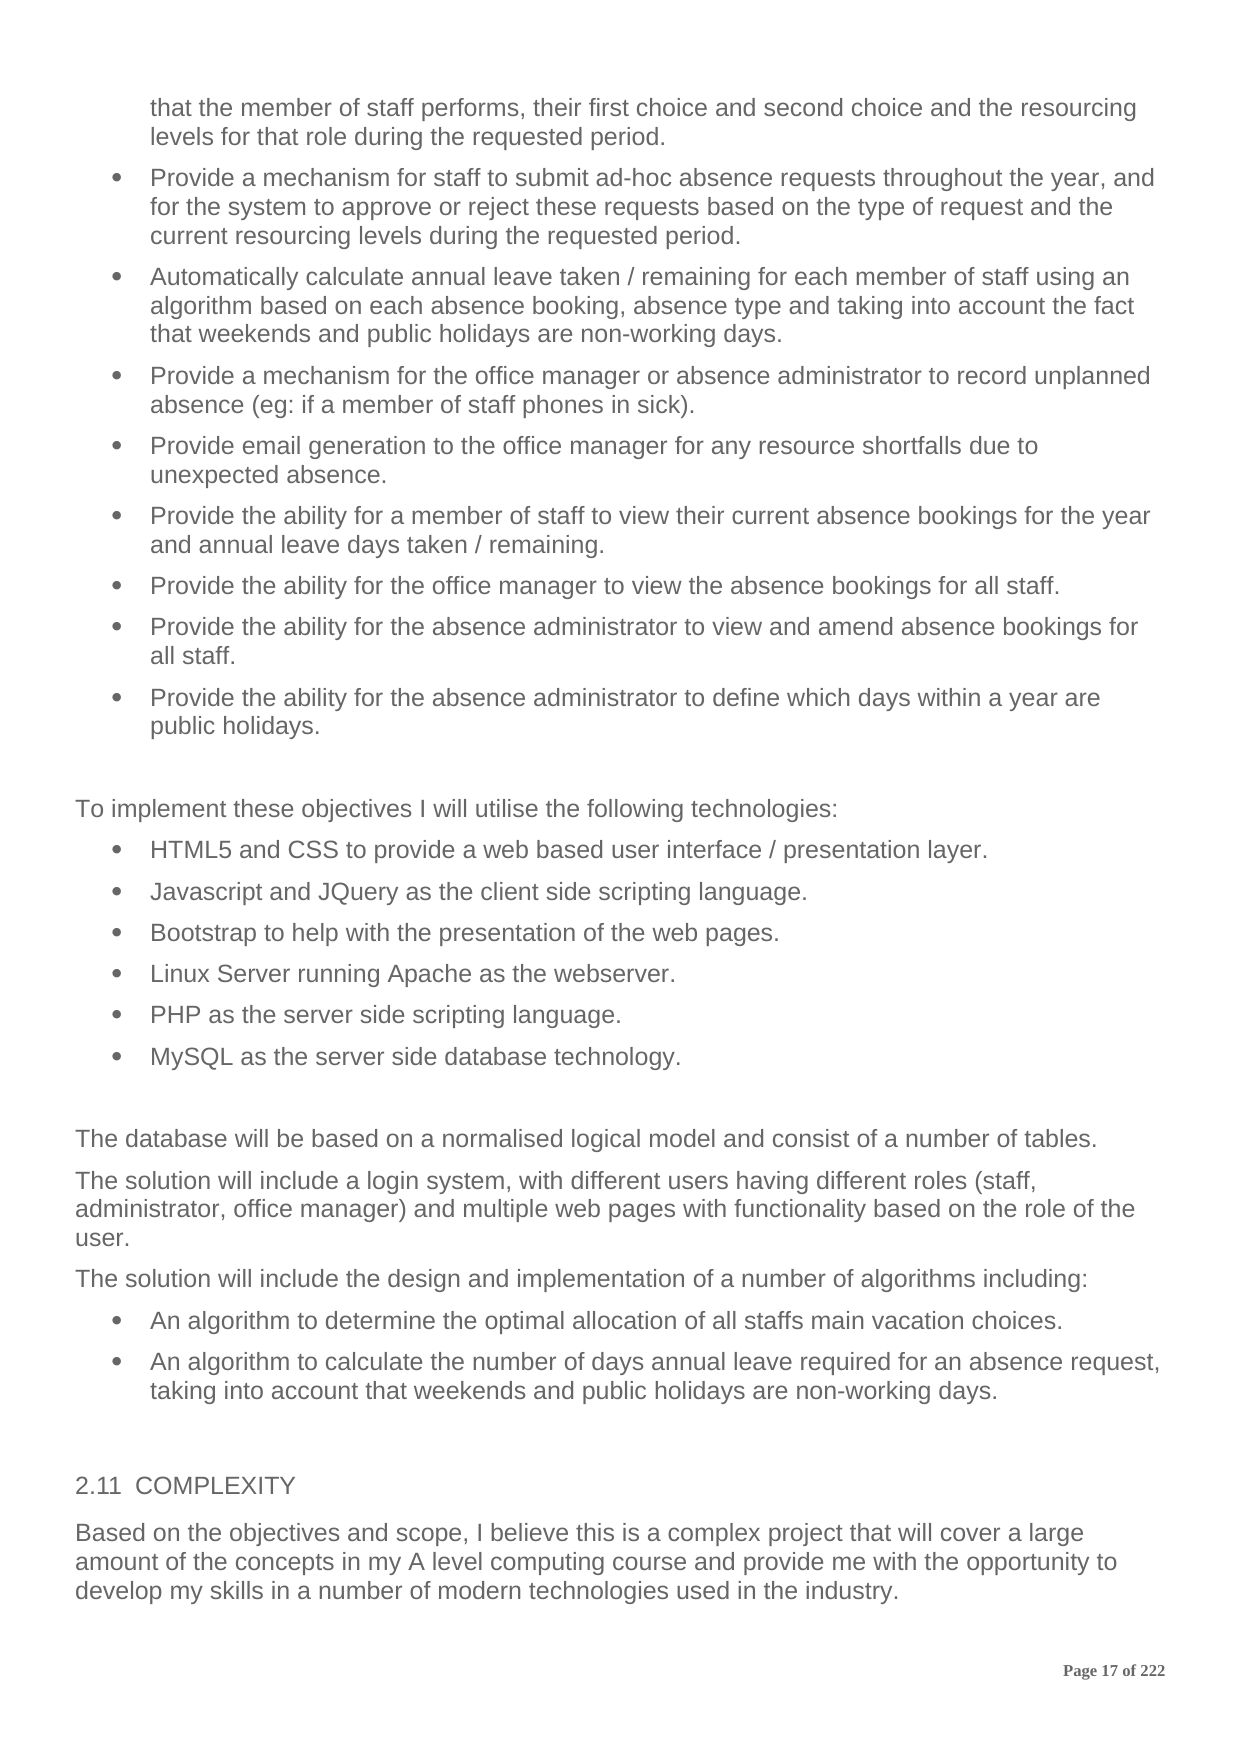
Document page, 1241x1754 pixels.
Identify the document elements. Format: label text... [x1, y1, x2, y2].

list Javascript and JQuery as the client side scripting language. [112, 876, 1165, 905]
list MySQL as the server side database technology. [112, 1042, 1165, 1071]
text The database will be based on a normalised logical model and consist of a number of tables. [75, 1124, 1165, 1153]
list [112, 93, 1165, 151]
list Provide the ability for the absence administrator to define which days within a year are public holidays. [112, 682, 1165, 740]
subtitle complexity [75, 1471, 1165, 1500]
text The solution will include the design and implementation of a number of algorithms including: [75, 1264, 1165, 1293]
list Provide the ability for the absence administrator to view and amend absence bookings for all staff. [112, 612, 1165, 670]
text Based on the objectives and scope, I believe this is a complex project that will cover a large amount of the concepts in my A level computing course and provide me with the opportunity to develop my skills in a number of modern technologies used in the industry. [75, 1518, 1165, 1605]
list Provide a mechanism for staff to submit ad-hoc absence requests throughout the year, and for the system to approve or reject these requests based on the type of request and the current resourcing levels during the requested period. [112, 163, 1165, 249]
list Provide the ability for the office manager to view the absence bookings for all staff. [112, 571, 1165, 600]
list An algorithm to determine the optimal allocation of all staffs main vacation choices. [112, 1306, 1165, 1334]
text The solution will include a login system, with different users having different roles (staff, administrator, office manager) and multiple web pages with functionality based on the role of the user. [75, 1166, 1165, 1252]
list Automatically calculate annual leave taken / remaining for each member of staff using an algorithm based on each absence booking, absence type and taking into account the fact that weekends and public holidays are non-working days. [112, 262, 1165, 348]
list Provide a mechanism for the office manager or absence administrator to record unplanned absence (eg: if a member of staff phones in sick). [112, 361, 1165, 418]
list Provide email generation to the office manager for any resource shortfalls due to unexpected absence. [112, 431, 1165, 488]
list HTML5 and CSS to provide a web based user interface / presentation layer. [112, 835, 1165, 864]
list PHP as the server side scripting language. [112, 1001, 1165, 1029]
list An algorithm to calculate the number of days annual leave required for an absence request, taking into account that weekends and public holidays are non-working days. [112, 1347, 1165, 1405]
text To implement these objectives I will utilise the following technologies: [75, 794, 1165, 823]
list Provide the ability for a member of staff to view their current absence bookings for the year and annual leave days taken / remaining. [112, 501, 1165, 558]
list Bootstrap to help with the presentation of the web pages. [112, 918, 1165, 947]
list Linux Server running Apache as the webserver. [112, 959, 1165, 988]
